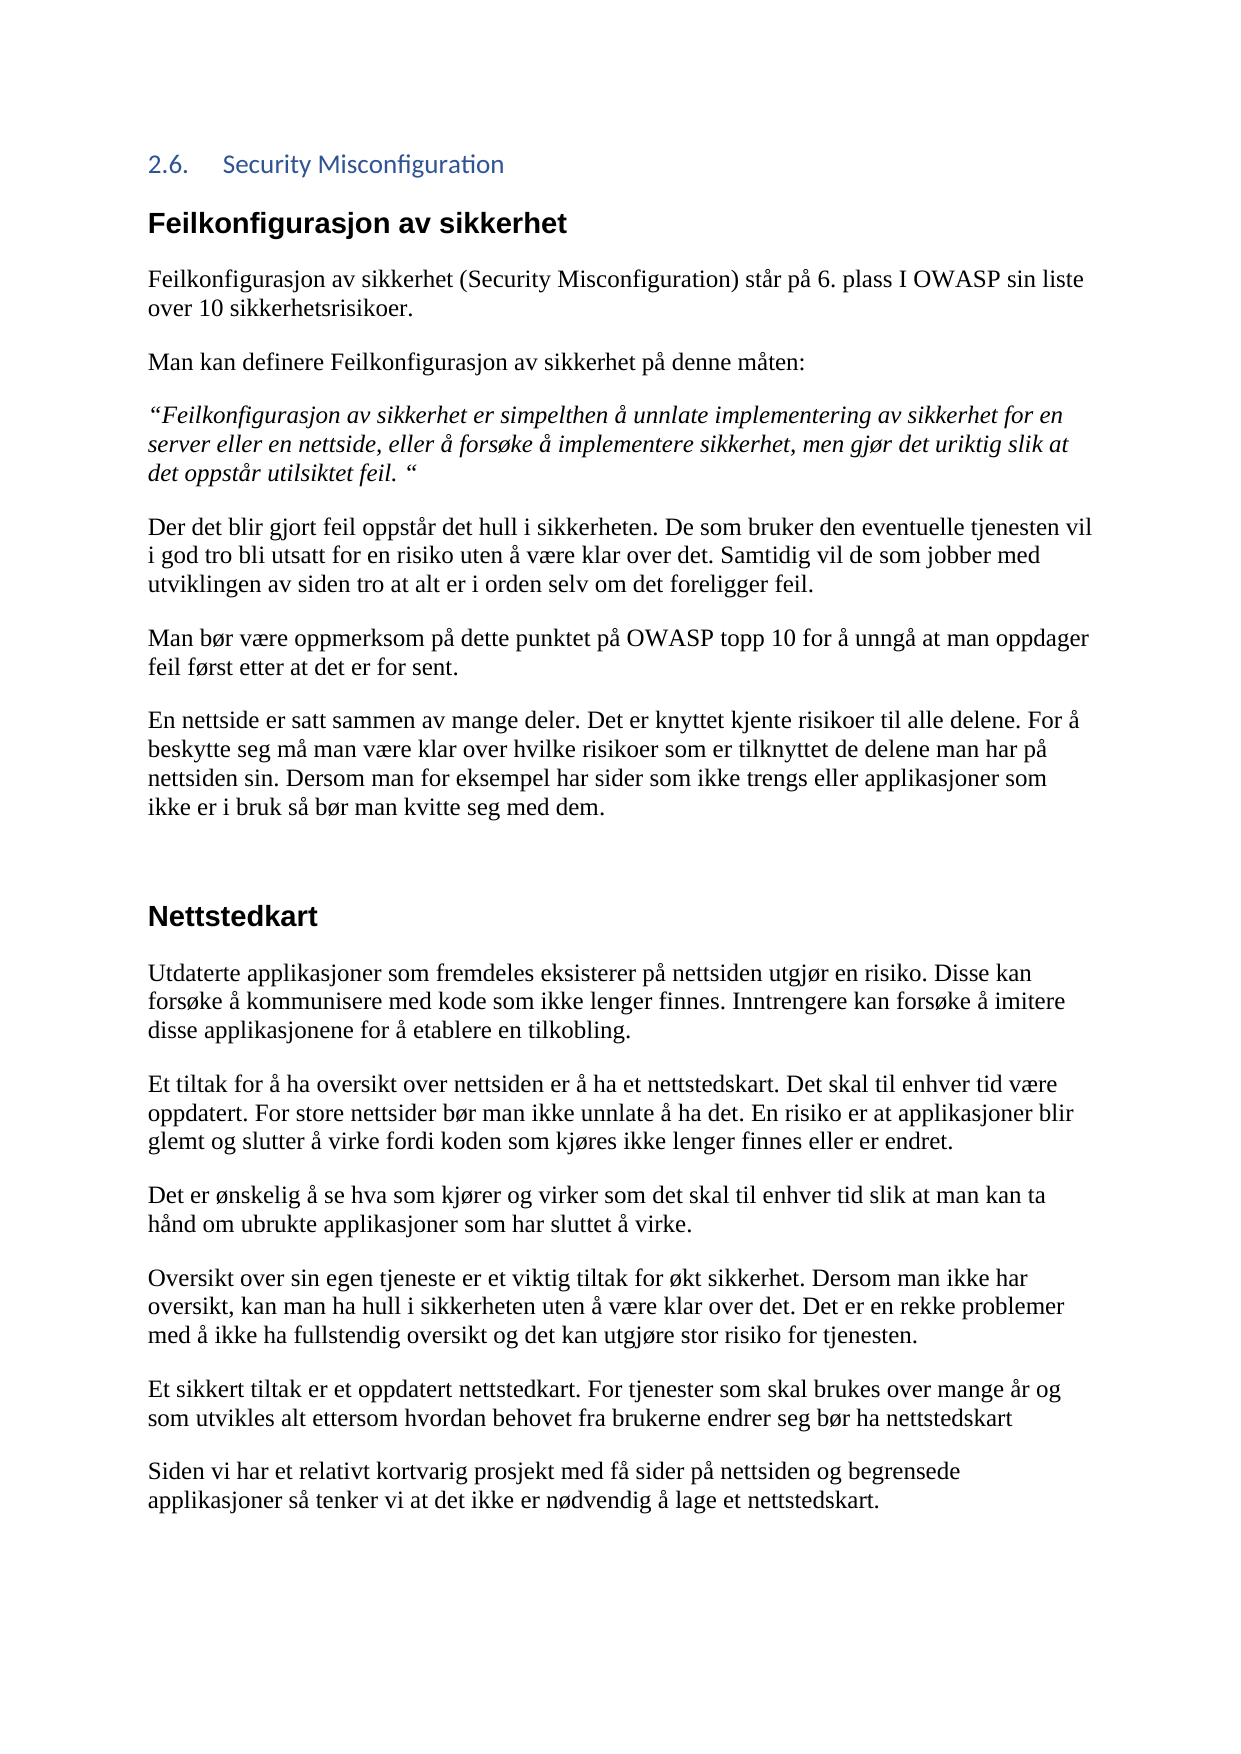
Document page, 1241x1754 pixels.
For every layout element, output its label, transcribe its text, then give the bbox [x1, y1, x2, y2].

text En nettside er satt sammen av mange deler. Det er knyttet kjente risikoer til alle delene. For å beskytte seg må man være klar over hvilke risikoer som er tilknyttet de delene man har på nettsiden sin. Dersom man for eksempel har sider som ikke trengs eller applikasjoner som ikke er i bruk så bør man kvitte seg med dem. [148, 705, 1093, 820]
subtitle Feilkonfigurasjon av sikkerhet [148, 206, 1093, 239]
text Det er ønskelig å se hva som kjører og virker som det skal til enhver tid slik at man kan ta hånd om ubrukte applikasjoner som har sluttet å virke. [148, 1180, 1093, 1238]
text Utdaterte applikasjoner som fremdeles eksisterer på nettsiden utgjør en risiko. Disse kan forsøke å kommunisere med kode som ikke lenger finnes. Inntrengere kan forsøke å imitere disse applikasjonene for å etablere en tilkobling. [148, 958, 1093, 1044]
text Man bør være oppmerksom på dette punktet på OWASP topp 10 for å unngå at man oppdager feil først etter at det er for sent. [148, 623, 1093, 680]
text Der det blir gjort feil oppstår det hull i sikkerheten. De som bruker den eventuelle tjenesten vil i god tro bli utsatt for en risiko uten å være klar over det. Samtidig vil de som jobber med utviklingen av siden tro at alt er i orden selv om det foreligger feil. [148, 512, 1093, 598]
text Man kan definere Feilkonfigurasjon av sikkerhet på denne måten: [148, 347, 1093, 375]
text “Feilkonfigurasjon av sikkerhet er simpelthen å unnlate implementering av sikkerhet for en server eller en nettside, eller å forsøke å implementere sikkerhet, men gjør det uriktig slik at det oppstår utilsiktet feil. “ [148, 400, 1093, 487]
text Siden vi har et relativt kortvarig prosjekt med få sider på nettsiden og begrensede applikasjoner så tenker vi at det ikke er nødvendig å lage et nettstedskart. [148, 1456, 1093, 1514]
text Oversikt over sin egen tjeneste er et viktig tiltak for økt sikkerhet. Dersom man ikke har oversikt, kan man ha hull i sikkerheten uten å være klar over det. Det er en rekke problemer med å ikke ha fullstendig oversikt og det kan utgjøre stor risiko for tjenesten. [148, 1263, 1093, 1349]
text Et sikkert tiltak er et oppdatert nettstedkart. For tjenester som skal brukes over mange år og som utvikles alt ettersom hvordan behovet fra brukerne endrer seg bør ha nettstedskart [148, 1374, 1093, 1431]
text Feilkonfigurasjon av sikkerhet (Security Misconfiguration) står på 6. plass I OWASP sin liste over 10 sikkerhetsrisikoer. [148, 264, 1093, 322]
text Et tiltak for å ha oversikt over nettsiden er å ha et nettstedskart. Det skal til enhver tid være oppdatert. For store nettsider bør man ikke unnlate å ha det. En risiko er at applikasjoner blir glemt og slutter å virke fordi koden som kjøres ikke lenger finnes eller er endret. [148, 1069, 1093, 1155]
subtitle Security Misconfiguration [148, 148, 1093, 181]
subtitle Nettstedkart [148, 899, 1093, 933]
